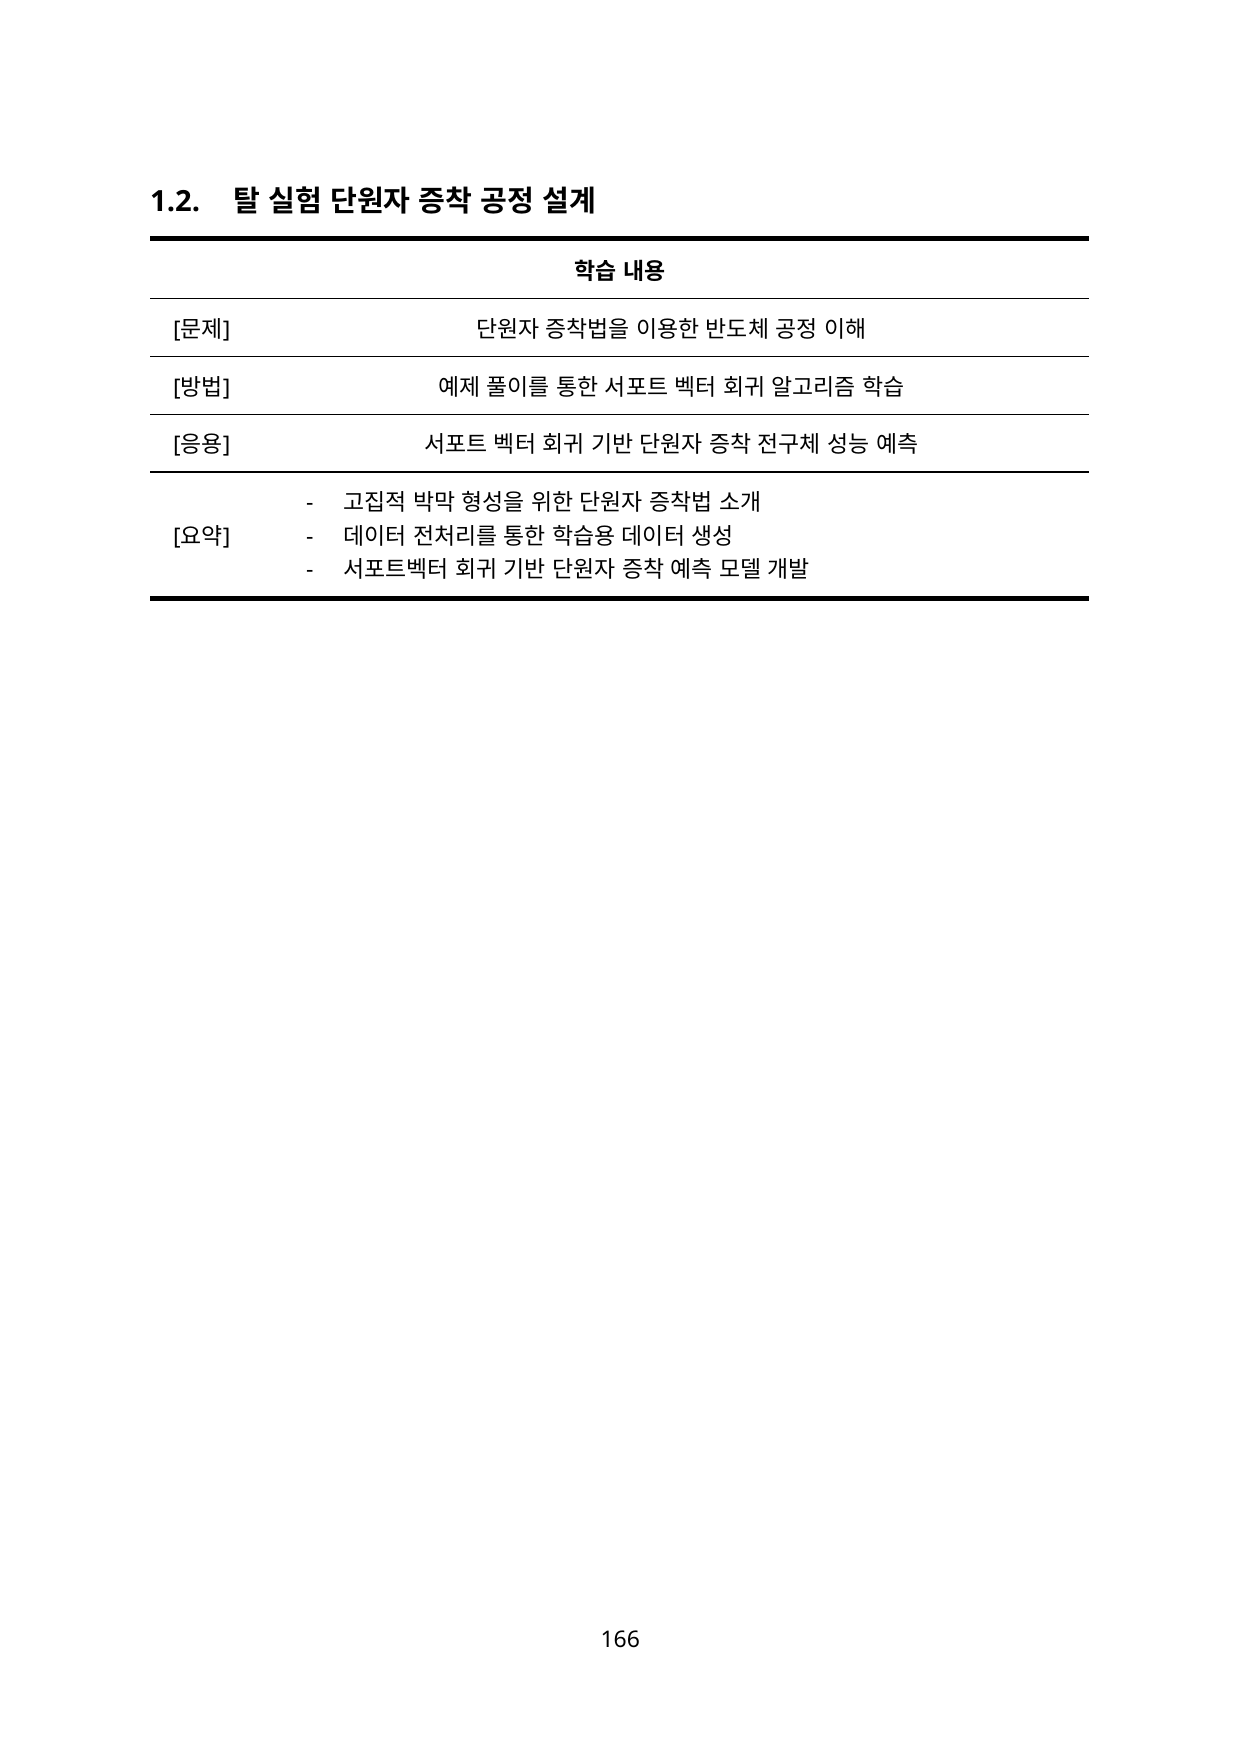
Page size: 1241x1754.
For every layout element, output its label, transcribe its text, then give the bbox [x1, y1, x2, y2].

table_cell 서포트 벡터 회귀 기반 단원자 증착 전구체 성능 예측 [253, 415, 1089, 471]
subtitle 탈 실험 단원자 증착 공정 설계 [150, 177, 1090, 219]
table_cell [방법] [150, 357, 253, 413]
table_cell 단원자 증착법을 이용한 반도체 공정 이해 [253, 299, 1089, 356]
table_cell [문제] [150, 299, 253, 356]
table_header 학습 내용 [150, 241, 1089, 298]
table_cell 고집적 박막 형성을 위한 단원자 증착법 소개 데이터 전처리를 통한 학습용 데이터 생성 서포트벡터 회귀 기반 단원자 증착 예측 모델 개발 [253, 473, 1089, 596]
table_cell 예제 풀이를 통한 서포트 벡터 회귀 알고리즘 학습 [253, 357, 1089, 413]
table_cell [응용] [150, 415, 253, 471]
table_cell [요약] [150, 473, 253, 596]
